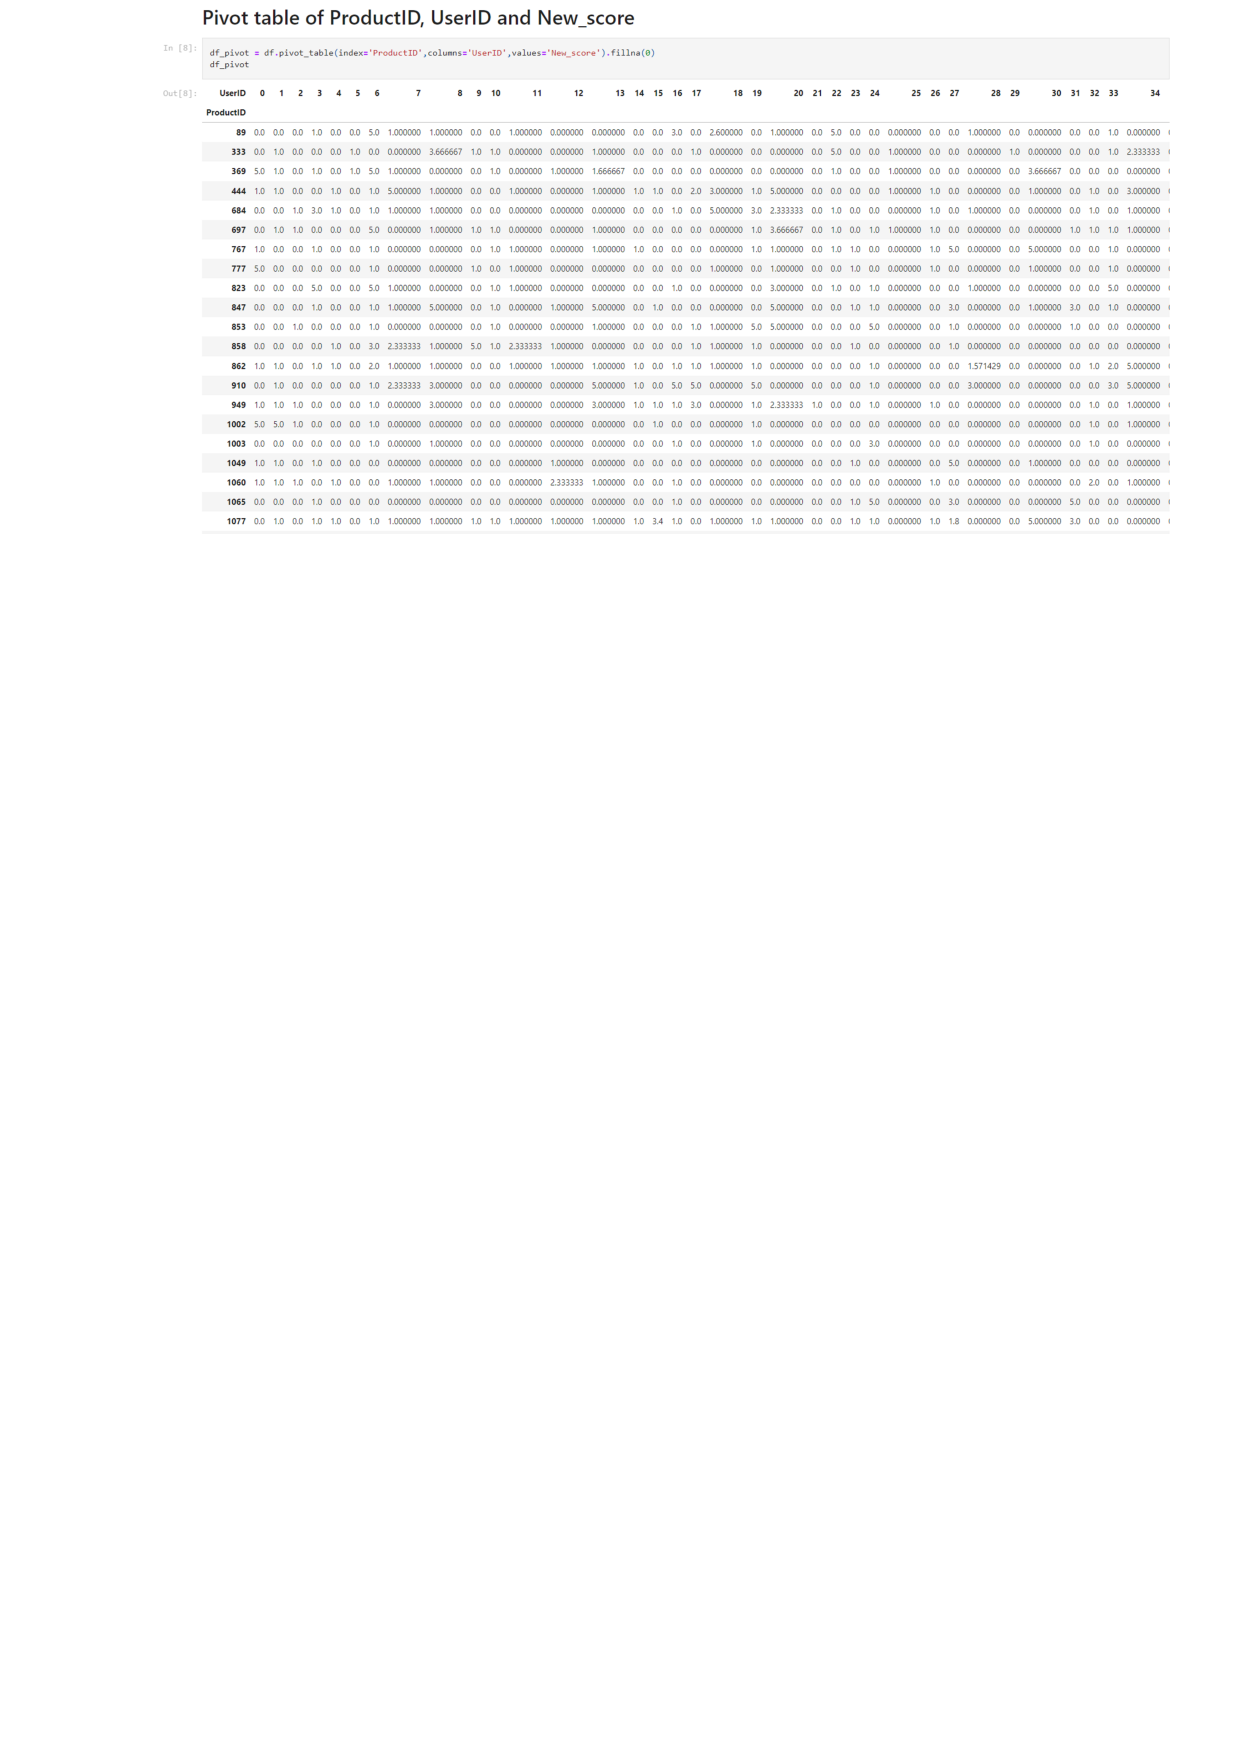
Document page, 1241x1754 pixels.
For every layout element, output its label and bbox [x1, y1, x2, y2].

picture [150, 0, 1175, 534]
